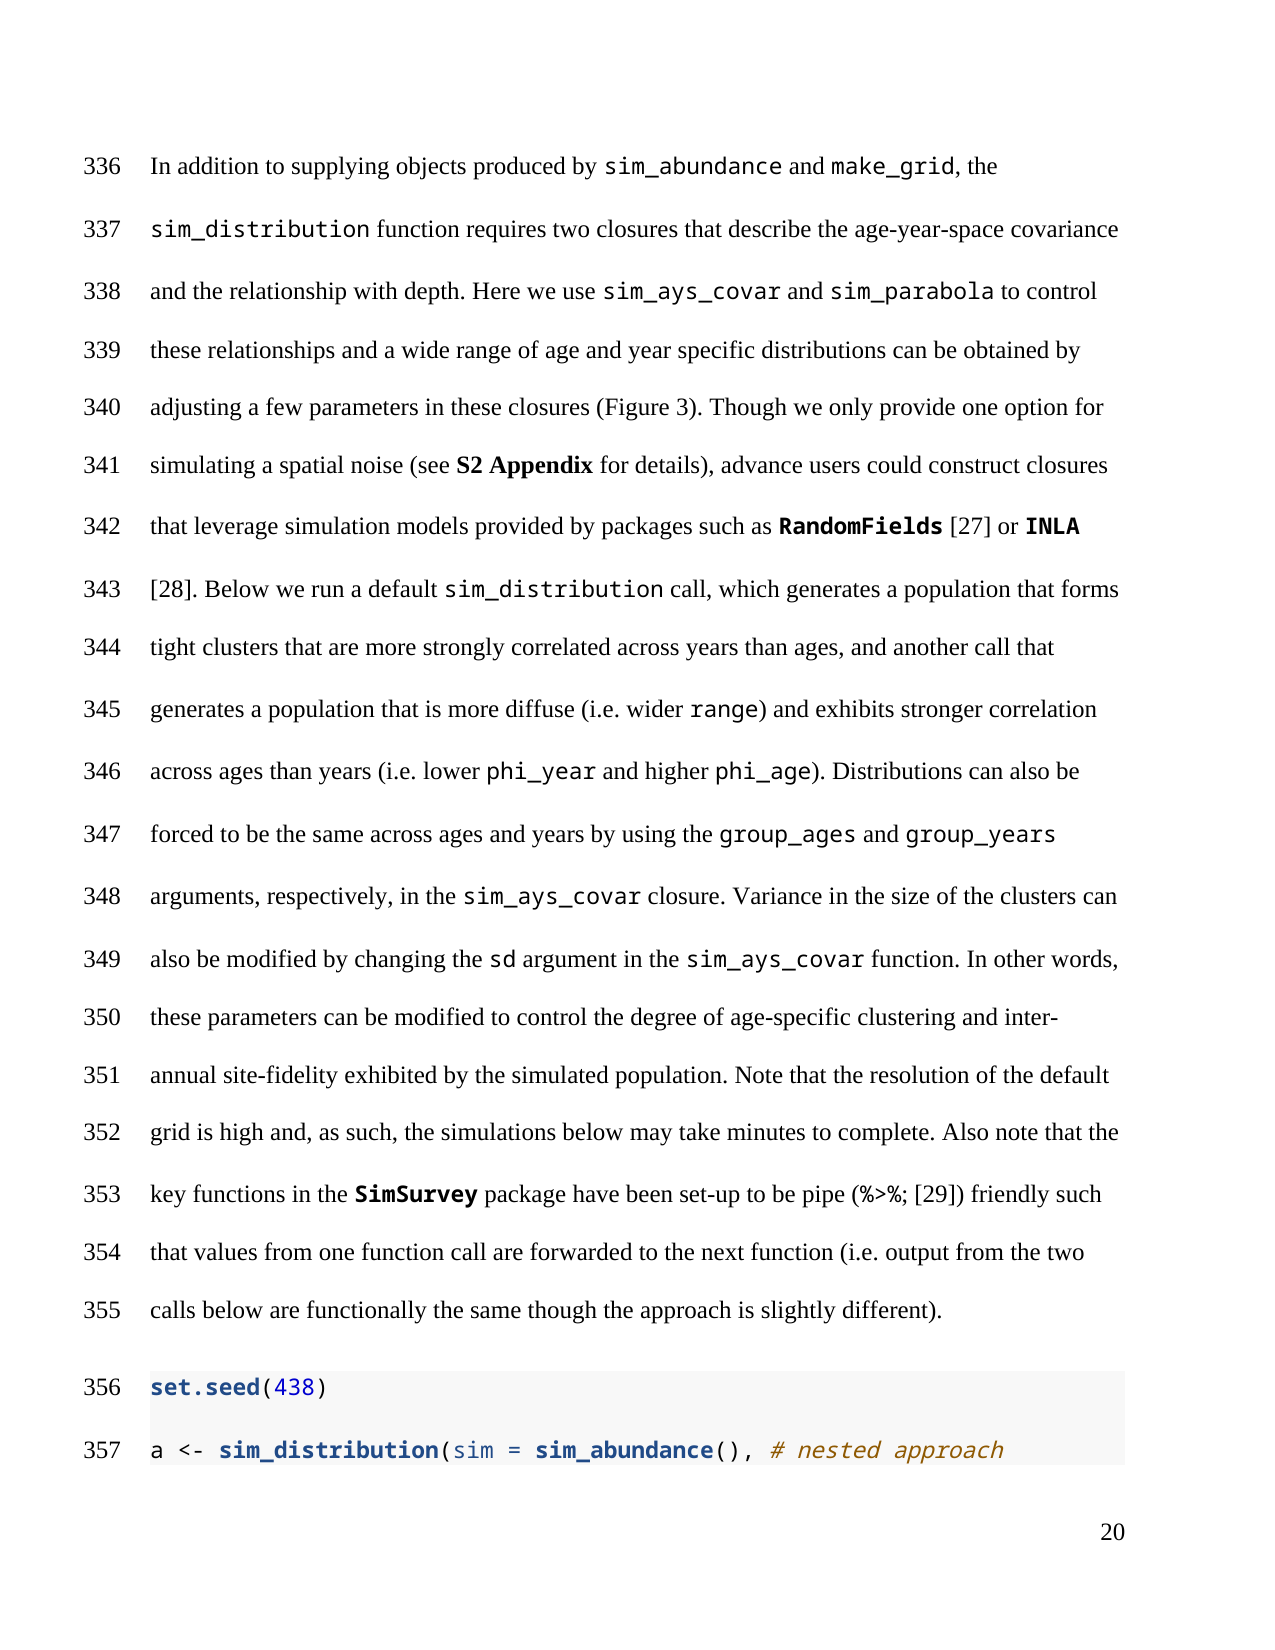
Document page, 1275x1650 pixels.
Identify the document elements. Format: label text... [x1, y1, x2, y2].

text In addition to supplying objects produced by sim_abundance and make_grid, the sim_distribution function requires two closures that describe the age-year-space covariance and the relationship with depth. Here we use sim_ays_covar and sim_parabola to control these relationships and a wide range of age and year specific distributions can be obtained by adjusting a few parameters in these closures (Figure 3). Though we only provide one option for simulating a spatial noise (see S2 Appendix for details), advance users could construct closures that leverage simulation models provided by packages such as RandomFields [27] or INLA [28]. Below we run a default sim_distribution call, which generates a population that forms tight clusters that are more strongly correlated across years than ages, and another call that generates a population that is more diffuse (i.e. wider range) and exhibits stronger correlation across ages than years (i.e. lower phi_year and higher phi_age). Distributions can also be forced to be the same across ages and years by using the group_ages and group_years arguments, respectively, in the sim_ays_covar closure. Variance in the size of the clusters can also be modified by changing the sd argument in the sim_ays_covar function. In other words, these parameters can be modified to control the degree of age-specific clustering and inter-annual site-fidelity exhibited by the simulated population. Note that the resolution of the default grid is high and, as such, the simulations below may take minutes to complete. Also note that the key functions in the SimSurvey package have been set-up to be pipe (%>%; [29]) friendly such that values from one function call are forwarded to the next function (i.e. output from the two calls below are functionally the same though the approach is slightly different). [150, 150, 1125, 1324]
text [150, 1371, 1125, 1465]
